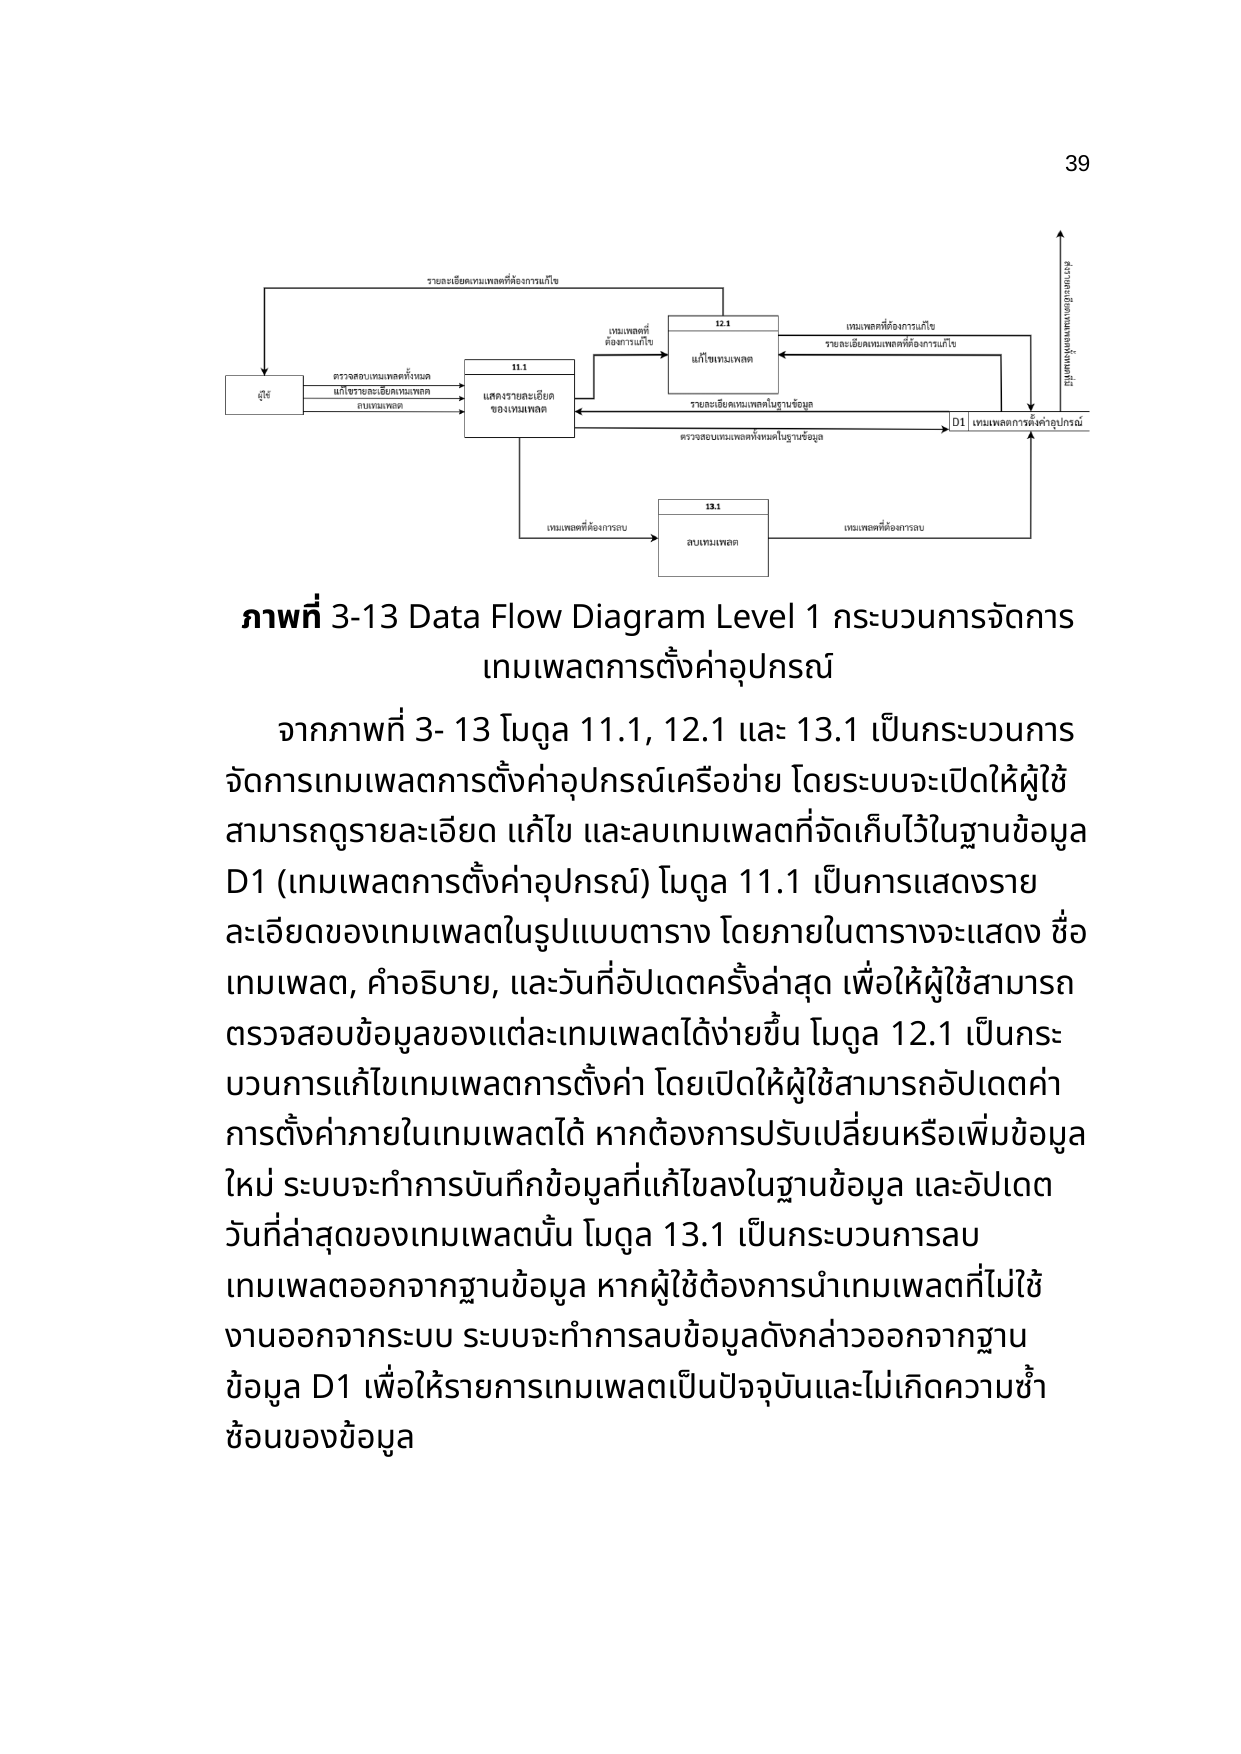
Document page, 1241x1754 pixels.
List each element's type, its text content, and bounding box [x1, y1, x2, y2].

text จากภาพที่ 3- 13 โมดูล 11.1, 12.1 และ 13.1 เป็นกระบวนการจัดการเทมเพลตการตั้งค่าอุปกรณ์เครือข่าย โดยระบบจะเปิดให้ผู้ใช้สามารถดูรายละเอียด แก้ไข และลบเทมเพลตที่จัดเก็บไว้ในฐานข้อมูล D1 (เทมเพลตการตั้งค่าอุปกรณ์) โมดูล 11.1 เป็นการแสดงรายละเอียดของเทมเพลตในรูปแบบตาราง โดยภายในตารางจะแสดง ชื่อเทมเพลต, คำอธิบาย, และวันที่อัปเดตครั้งล่าสุด เพื่อให้ผู้ใช้สามารถตรวจสอบข้อมูลของแต่ละเทมเพลตได้ง่ายขึ้น โมดูล 12.1 เป็นกระบวนการแก้ไขเทมเพลตการตั้งค่า โดยเปิดให้ผู้ใช้สามารถอัปเดตค่าการตั้งค่าภายในเทมเพลตได้ หากต้องการปรับเปลี่ยนหรือเพิ่มข้อมูลใหม่ ระบบจะทำการบันทึกข้อมูลที่แก้ไขลงในฐานข้อมูล และอัปเดตวันที่ล่าสุดของเทมเพลตนั้น โมดูล 13.1 เป็นกระบวนการลบเทมเพลตออกจากฐานข้อมูล หากผู้ใช้ต้องการนำเทมเพลตที่ไม่ใช้งานออกจากระบบ ระบบจะทำการลบข้อมูลดังกล่าวออกจากฐานข้อมูล D1 เพื่อให้รายการเทมเพลตเป็นปัจจุบันและไม่เกิดความซ้ำซ้อนของข้อมูล [225, 706, 1090, 1464]
picture [225, 225, 1090, 577]
text ภาพที่ 3-13 Data Flow Diagram Level 1 กระบวนการจัดการเทมเพลตการตั้งค่าอุปกรณ์ [225, 593, 1090, 694]
